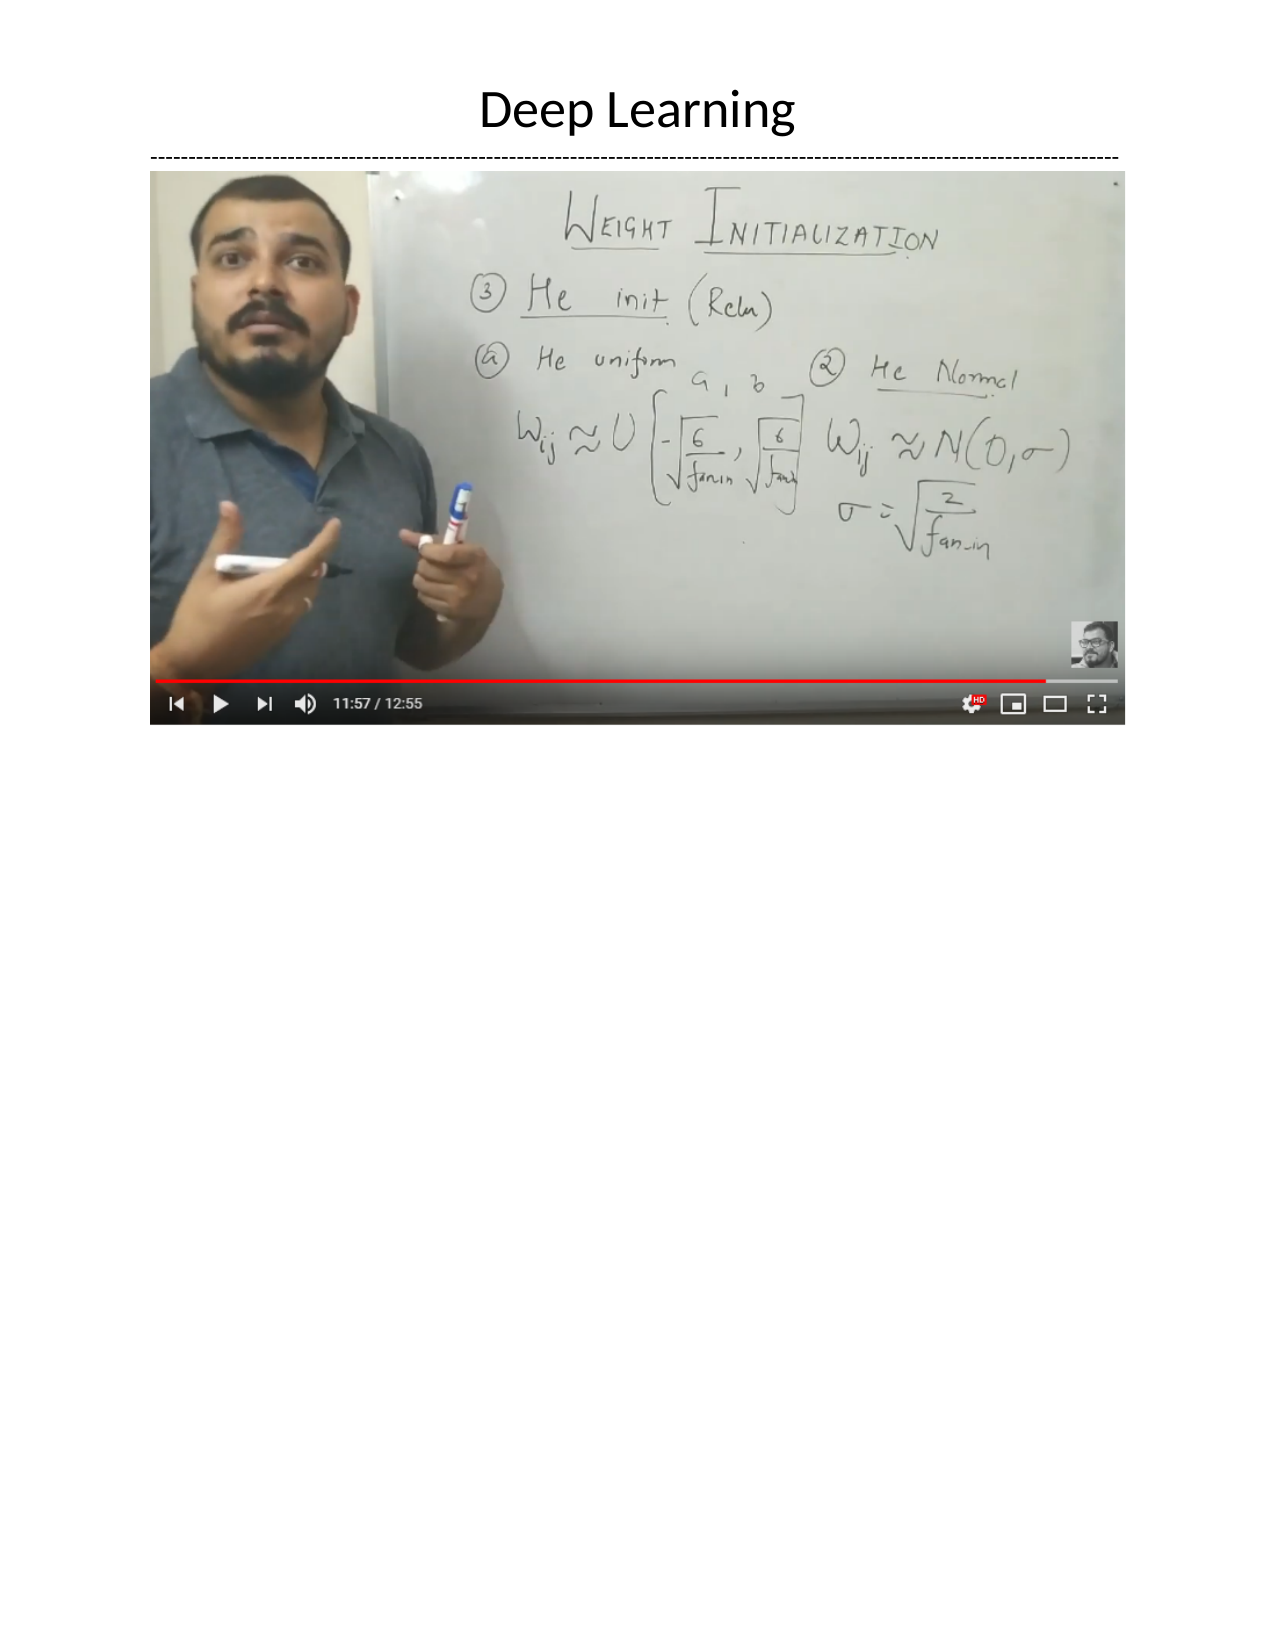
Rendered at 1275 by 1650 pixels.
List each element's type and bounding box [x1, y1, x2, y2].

picture [150, 171, 1125, 726]
